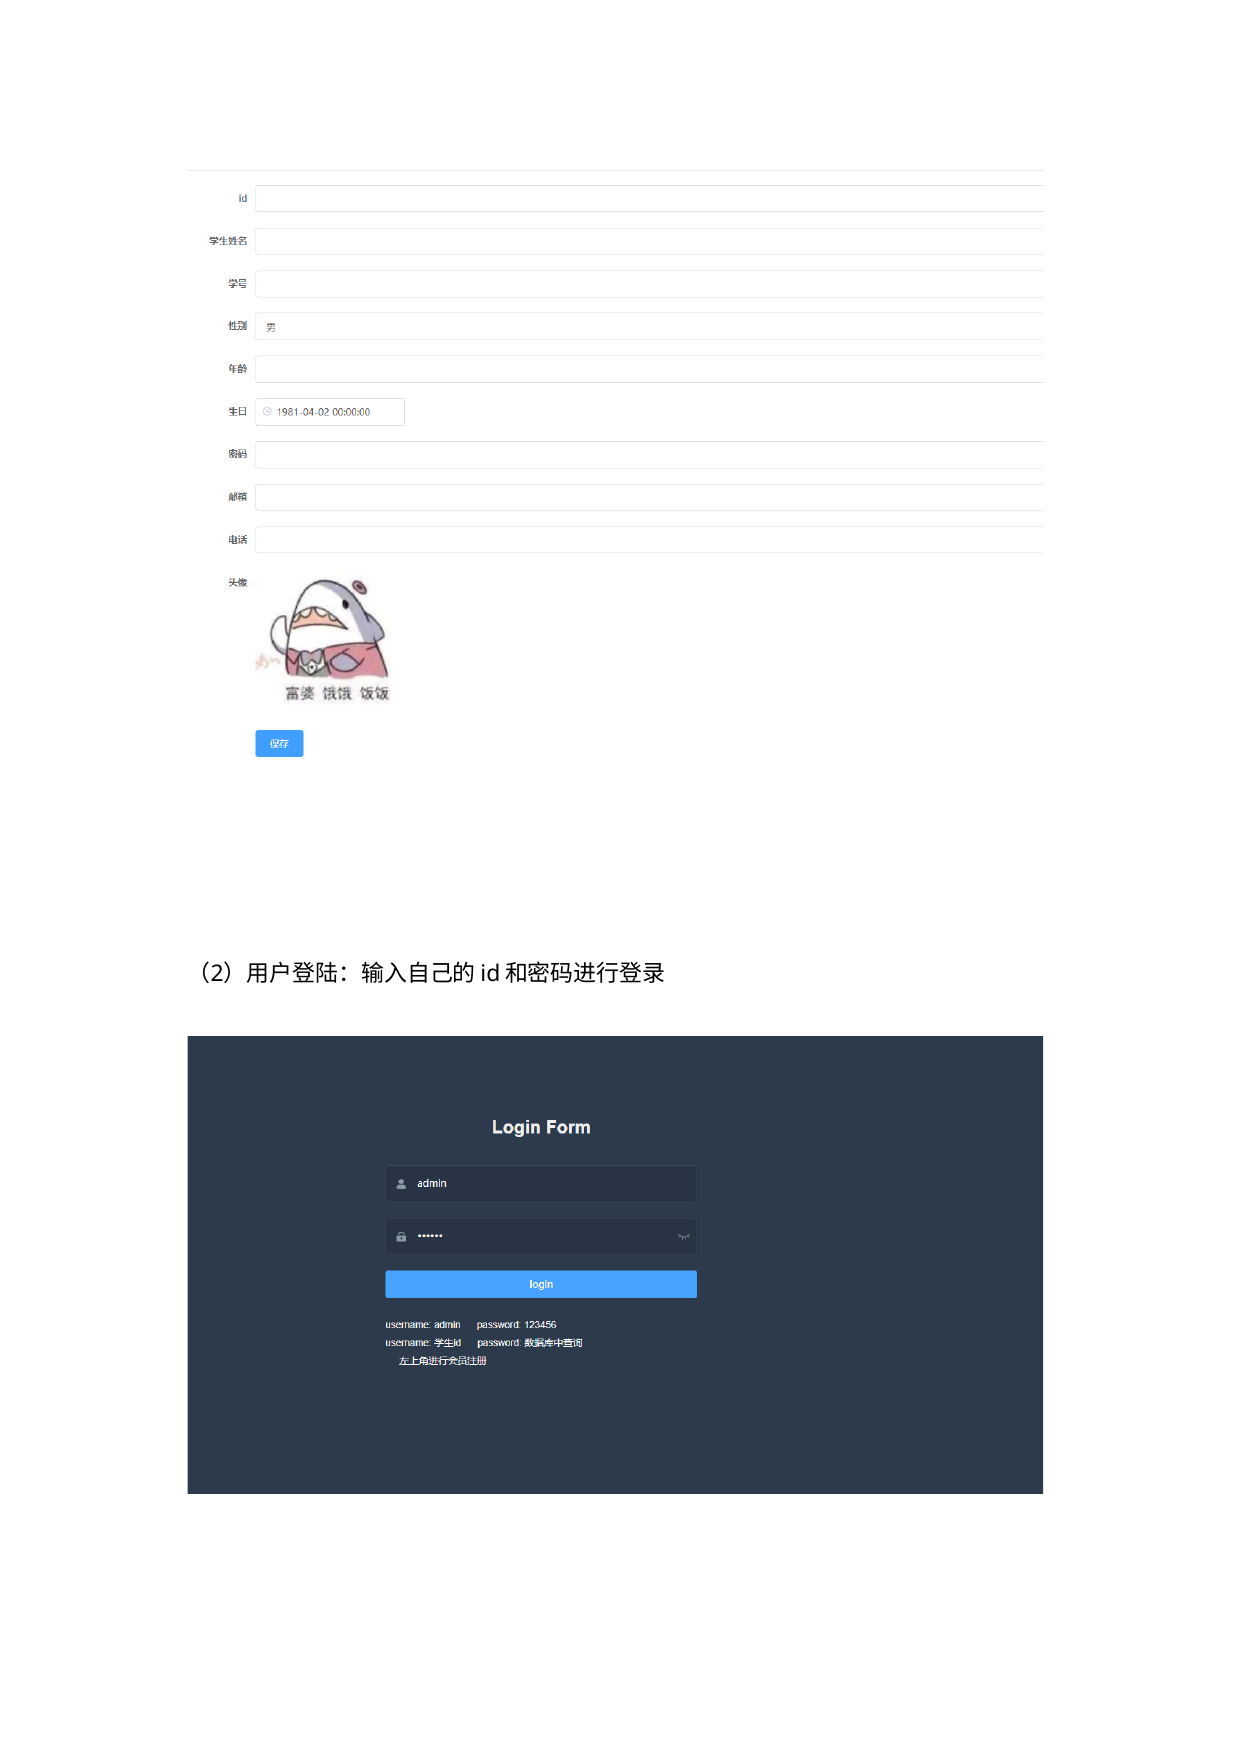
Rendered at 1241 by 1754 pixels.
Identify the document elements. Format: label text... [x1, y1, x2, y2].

text （2）用户登陆：输入自己的id和密码进行登录 [187, 939, 1053, 1004]
picture [187, 1036, 1044, 1494]
picture [187, 168, 1044, 774]
